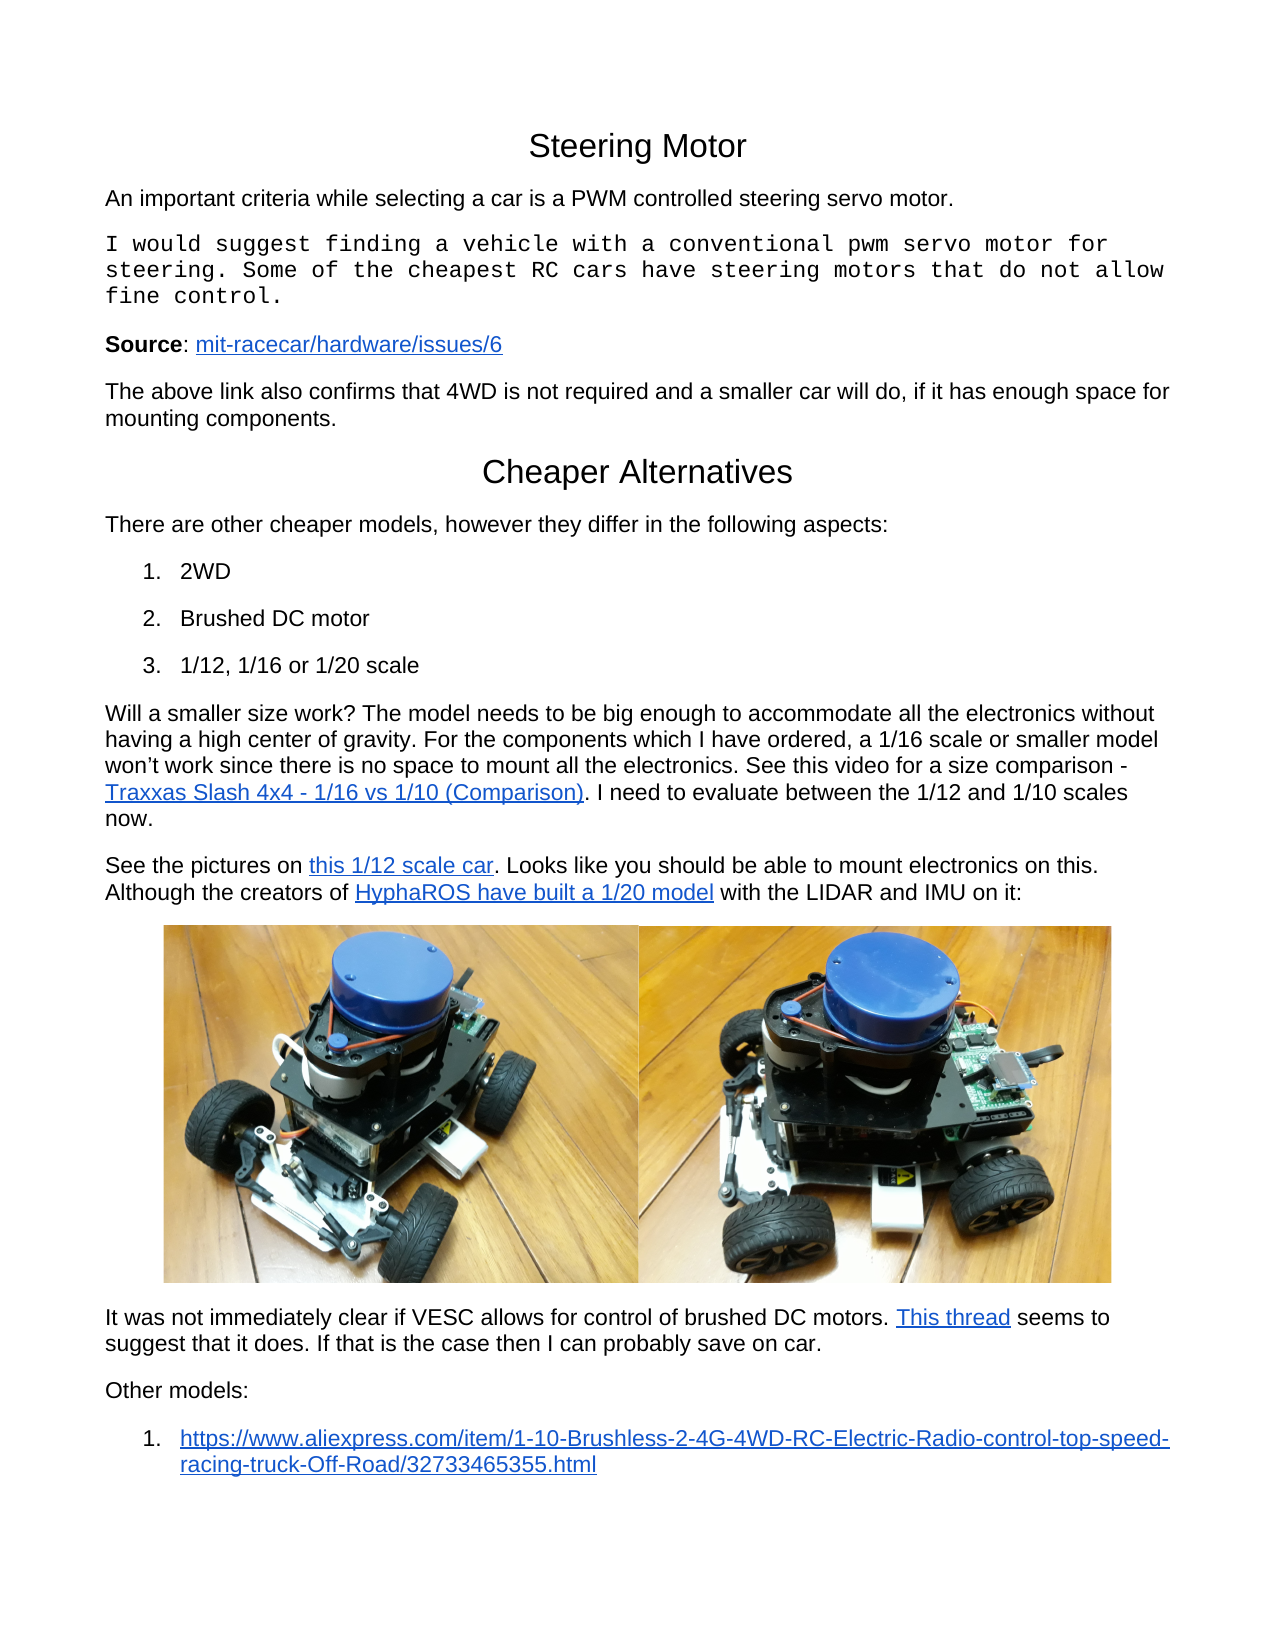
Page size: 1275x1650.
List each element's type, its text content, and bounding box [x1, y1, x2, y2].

list Brushed DC motor [142, 605, 1170, 632]
text It was not immediately clear if VESC allows for control of brushed DC motors. This thread seems to suggest that it does. If that is the case then I can probably save on car. [105, 1304, 1170, 1356]
text I would suggest finding a vehicle with a conventional pwm servo motor for steering. Some of the cheapest RC cars have steering motors that do not allow fine control. [105, 232, 1170, 310]
subtitle Steering Motor [105, 126, 1170, 164]
text See the pictures on this 1/12 scale car. Looks like you should be able to mount electronics on this. Although the creators of HyphaROS have built a 1/20 model with the LIDAR and IMU on it: [105, 852, 1170, 905]
text An important criteria while selecting a car is a PWM controlled steering servo motor. [105, 185, 1170, 211]
picture [163, 925, 1112, 1283]
list 1/12, 1/16 or 1/20 scale [142, 652, 1170, 679]
subtitle Cheaper Alternatives [105, 452, 1170, 490]
text Will a smaller size work? The model needs to be big enough to accommodate all the electronics without having a high center of gravity. For the components which I have ordered, a 1/16 scale or smaller model won’t work since there is no space to mount all the electronics. See this video for a size comparison - Traxxas Slash 4x4 - 1/16 vs 1/10 (Comparison). I need to evaluate between the 1/12 and 1/10 scales now. [105, 700, 1170, 831]
list https://www.aliexpress.com/item/1-10-Brushless-2-4G-4WD-RC-Electric-Radio-control-top-speed-racing-truck-Off-Road/32733465355.html [142, 1424, 1170, 1477]
text The above link also confirms that 4WD is not required and a smaller car will do, if it has enough space for mounting components. [105, 378, 1170, 431]
list 2WD [142, 558, 1170, 584]
text Source: mit-racecar/hardware/issues/6 [105, 331, 1170, 357]
text There are other cheaper models, however they differ in the following aspects: [105, 511, 1170, 537]
text Other models: [105, 1377, 1170, 1404]
